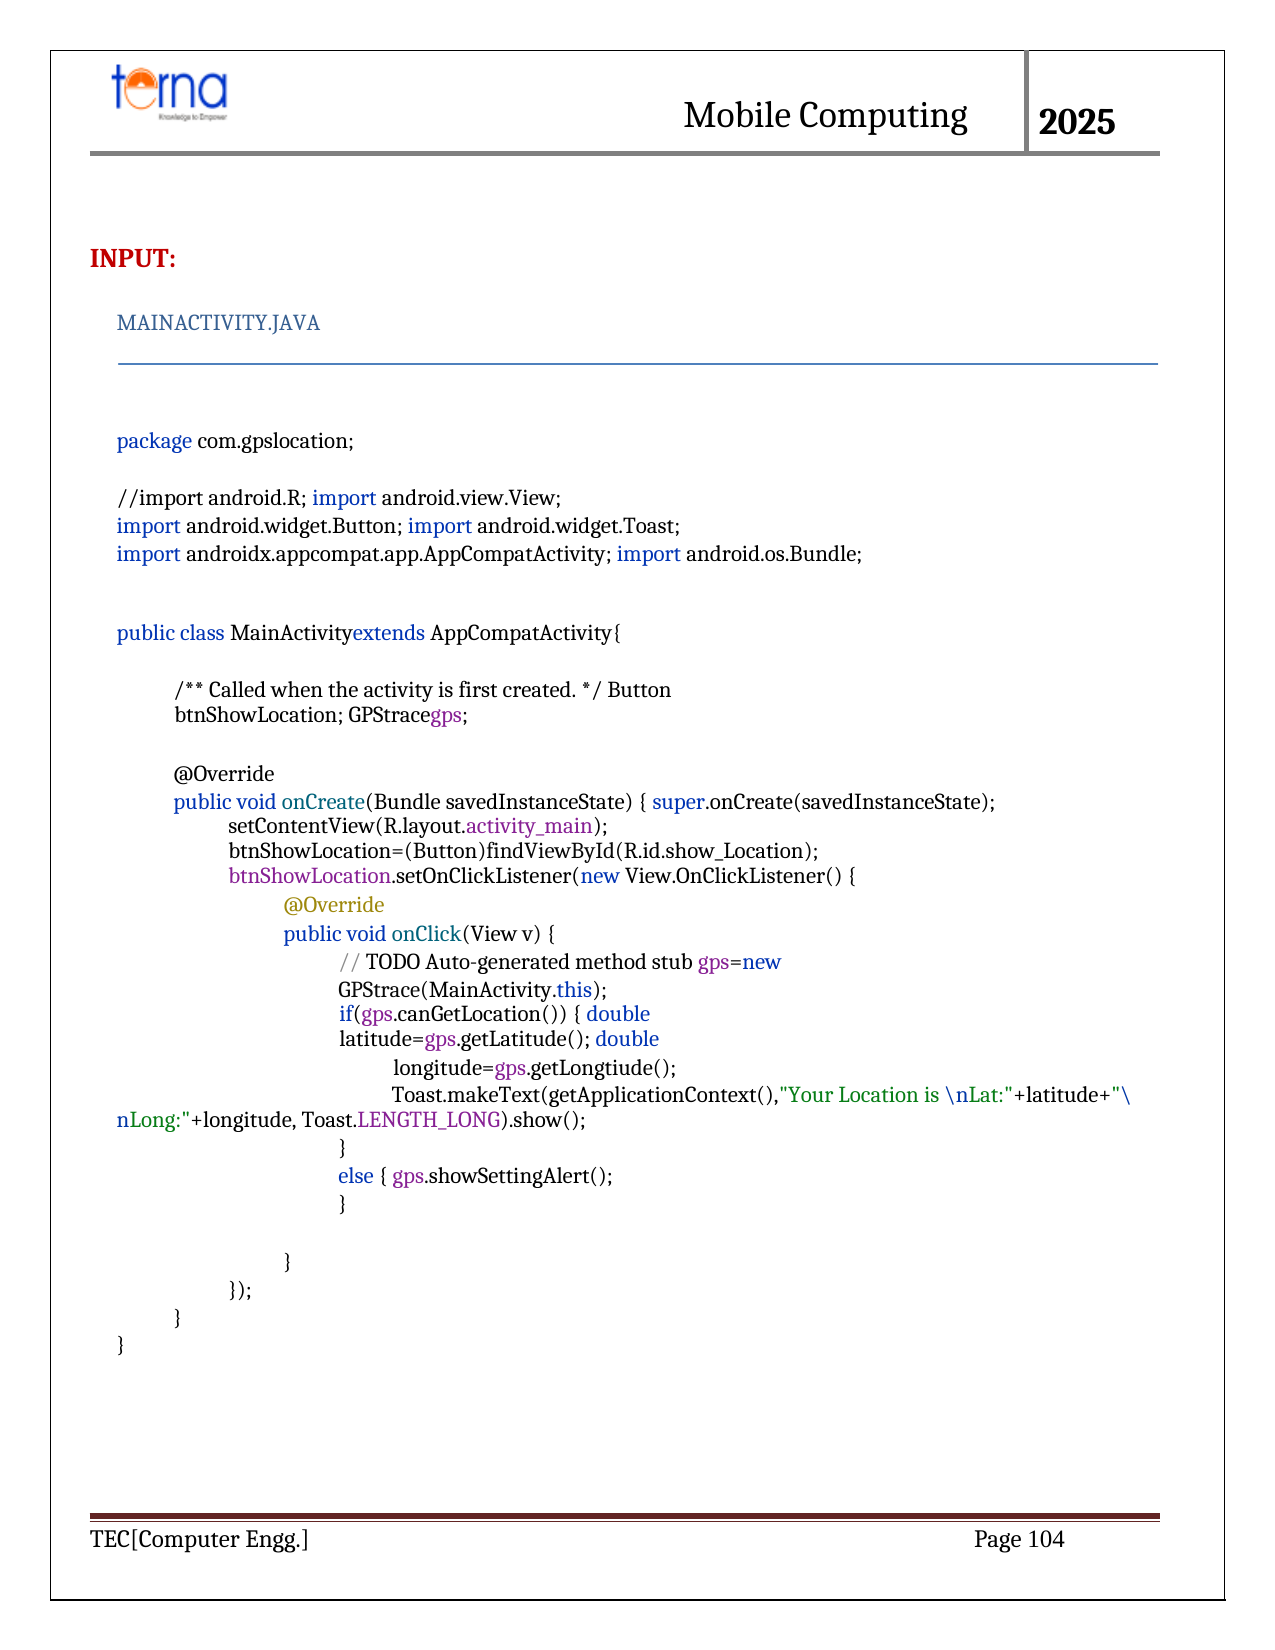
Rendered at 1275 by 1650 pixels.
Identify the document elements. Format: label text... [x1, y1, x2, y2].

text else { gps.showSettingAlert(); [338, 1163, 630, 1188]
text Toast.makeText(getApplicationContext(),"Your Location is \nLat:"+latitude+"\nLong:"+longitude, Toast.LENGTH_LONG).show(); [116, 1083, 1161, 1133]
picture [101, 57, 232, 128]
text } [173, 1305, 1161, 1330]
text public void onClick(View v) { [283, 921, 1160, 948]
text public void onCreate(Bundle savedInstanceState) { super.onCreate(savedInstanceState); setContentView(R.layout.activity_main); btnShowLocation=(Button)findViewById(R.id.show_Location); btnShowLocation.setOnClickListener(new View.OnClickListener() { [173, 789, 1161, 889]
text public class MainActivityextends AppCompatActivity{ [116, 620, 1161, 645]
text // TODO Auto-generated method stub gps=new [338, 949, 1161, 974]
text //import android.R; import android.view.View; [116, 486, 582, 511]
text longitude=gps.getLongtiude(); [393, 1055, 1161, 1080]
text import androidx.appcompat.app.AppCompatActivity; import android.os.Bundle; [116, 541, 900, 566]
text } [338, 1136, 1161, 1161]
text @Override [173, 761, 1161, 786]
text }); [228, 1277, 1161, 1302]
text @Override [283, 892, 1160, 918]
text GPStrace(MainActivity.this); if(gps.canGetLocation()) { double latitude=gps.getLatitude(); double [338, 977, 806, 1052]
text import android.widget.Button; import android.widget.Toast; [116, 513, 711, 538]
text } [283, 1249, 1161, 1274]
subtitle INPUT: [89, 243, 1161, 274]
text } [116, 1333, 1161, 1358]
text package com.gpslocation; [116, 428, 1161, 453]
text MAINACTIVITY.JAVA [116, 310, 1161, 336]
text } [338, 1191, 1161, 1216]
text /** Called when the activity is first created. */ Button btnShowLocation; GPStracegps; [173, 678, 696, 728]
